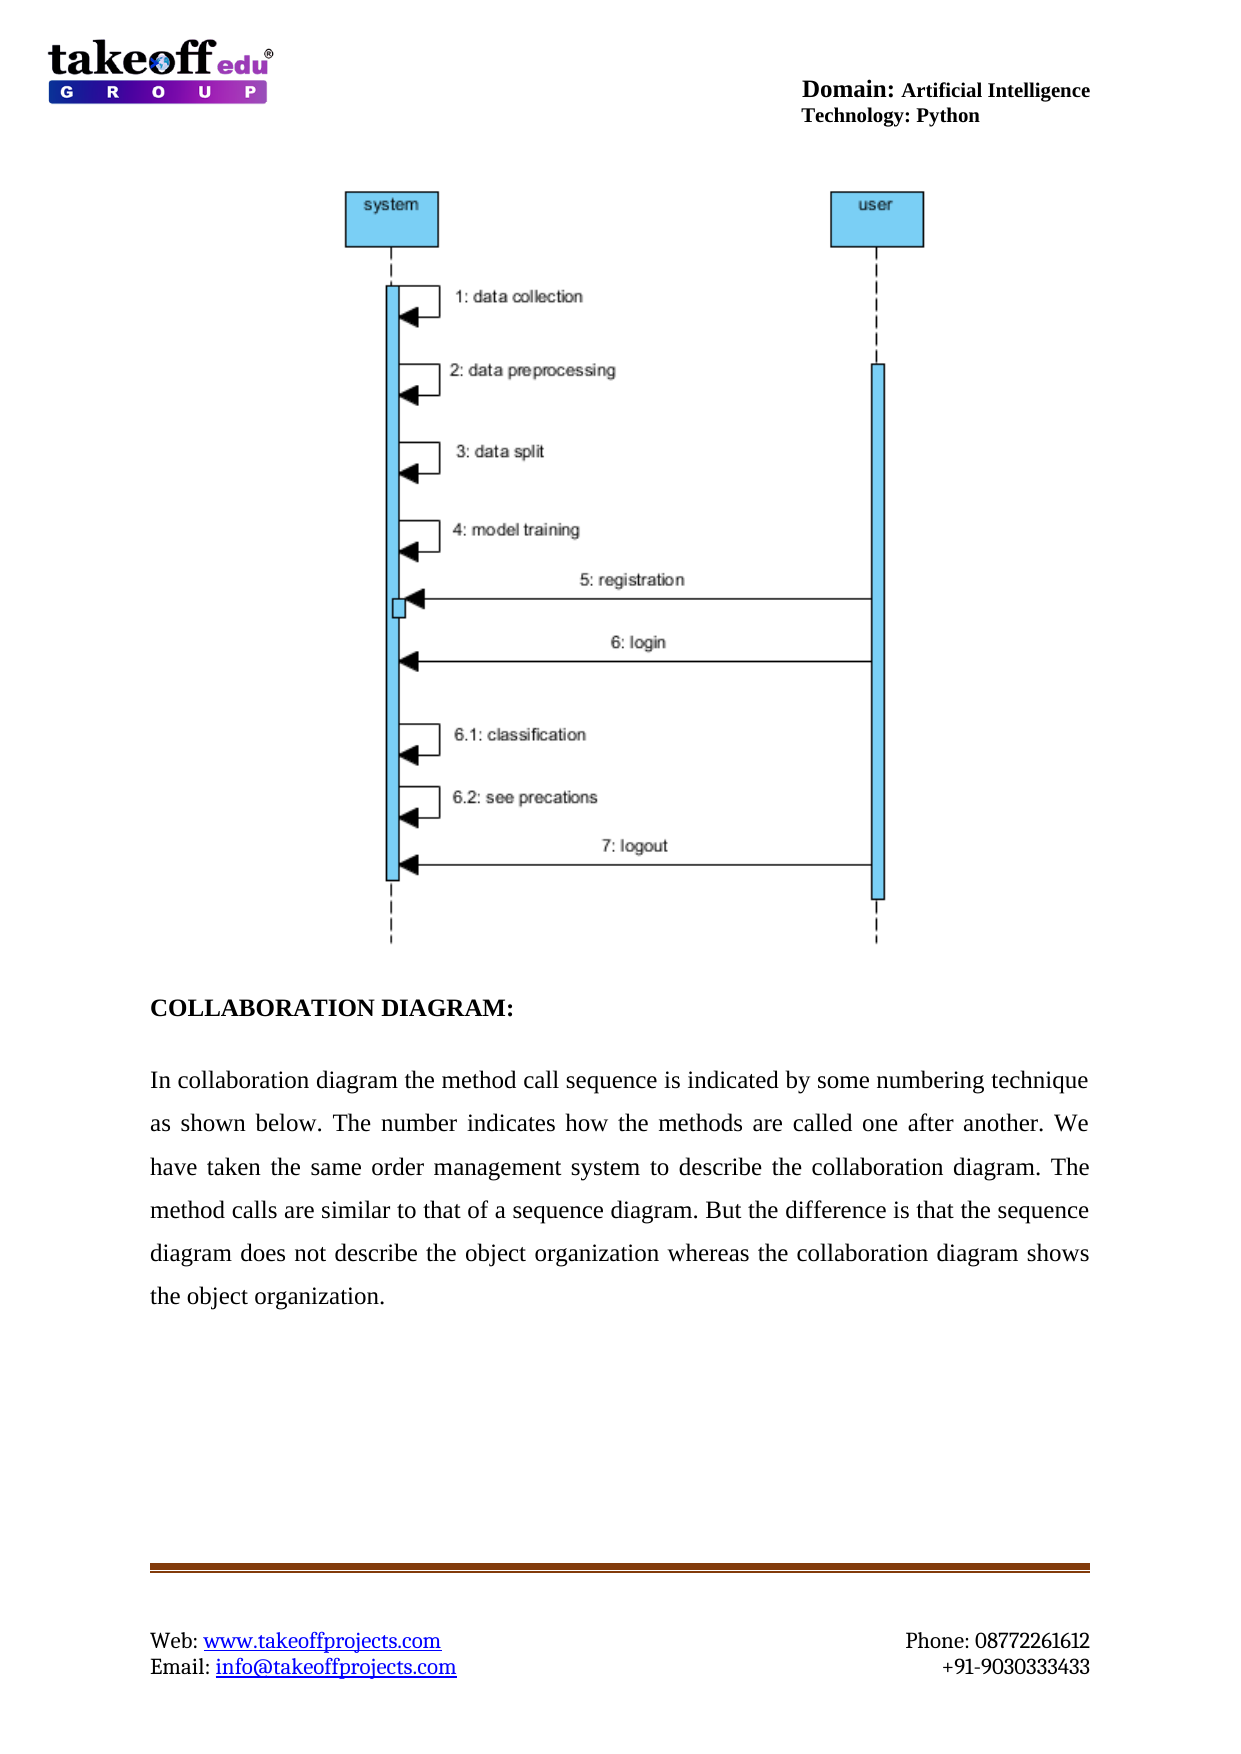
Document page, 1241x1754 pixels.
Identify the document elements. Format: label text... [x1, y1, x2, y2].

text In collaboration diagram the method call sequence is indicated by some numbering technique as shown below. The number indicates how the methods are called one after another. We have taken the same order management system to describe the collaboration diagram. The method calls are similar to that of a sequence diagram. But the difference is that the sequence diagram does not describe the object organization whereas the collaboration diagram shows the object organization. [150, 1065, 1090, 1310]
picture [45, 36, 275, 113]
text COLLABORATION DIAGRAM: [150, 993, 1090, 1022]
picture [267, 154, 973, 963]
